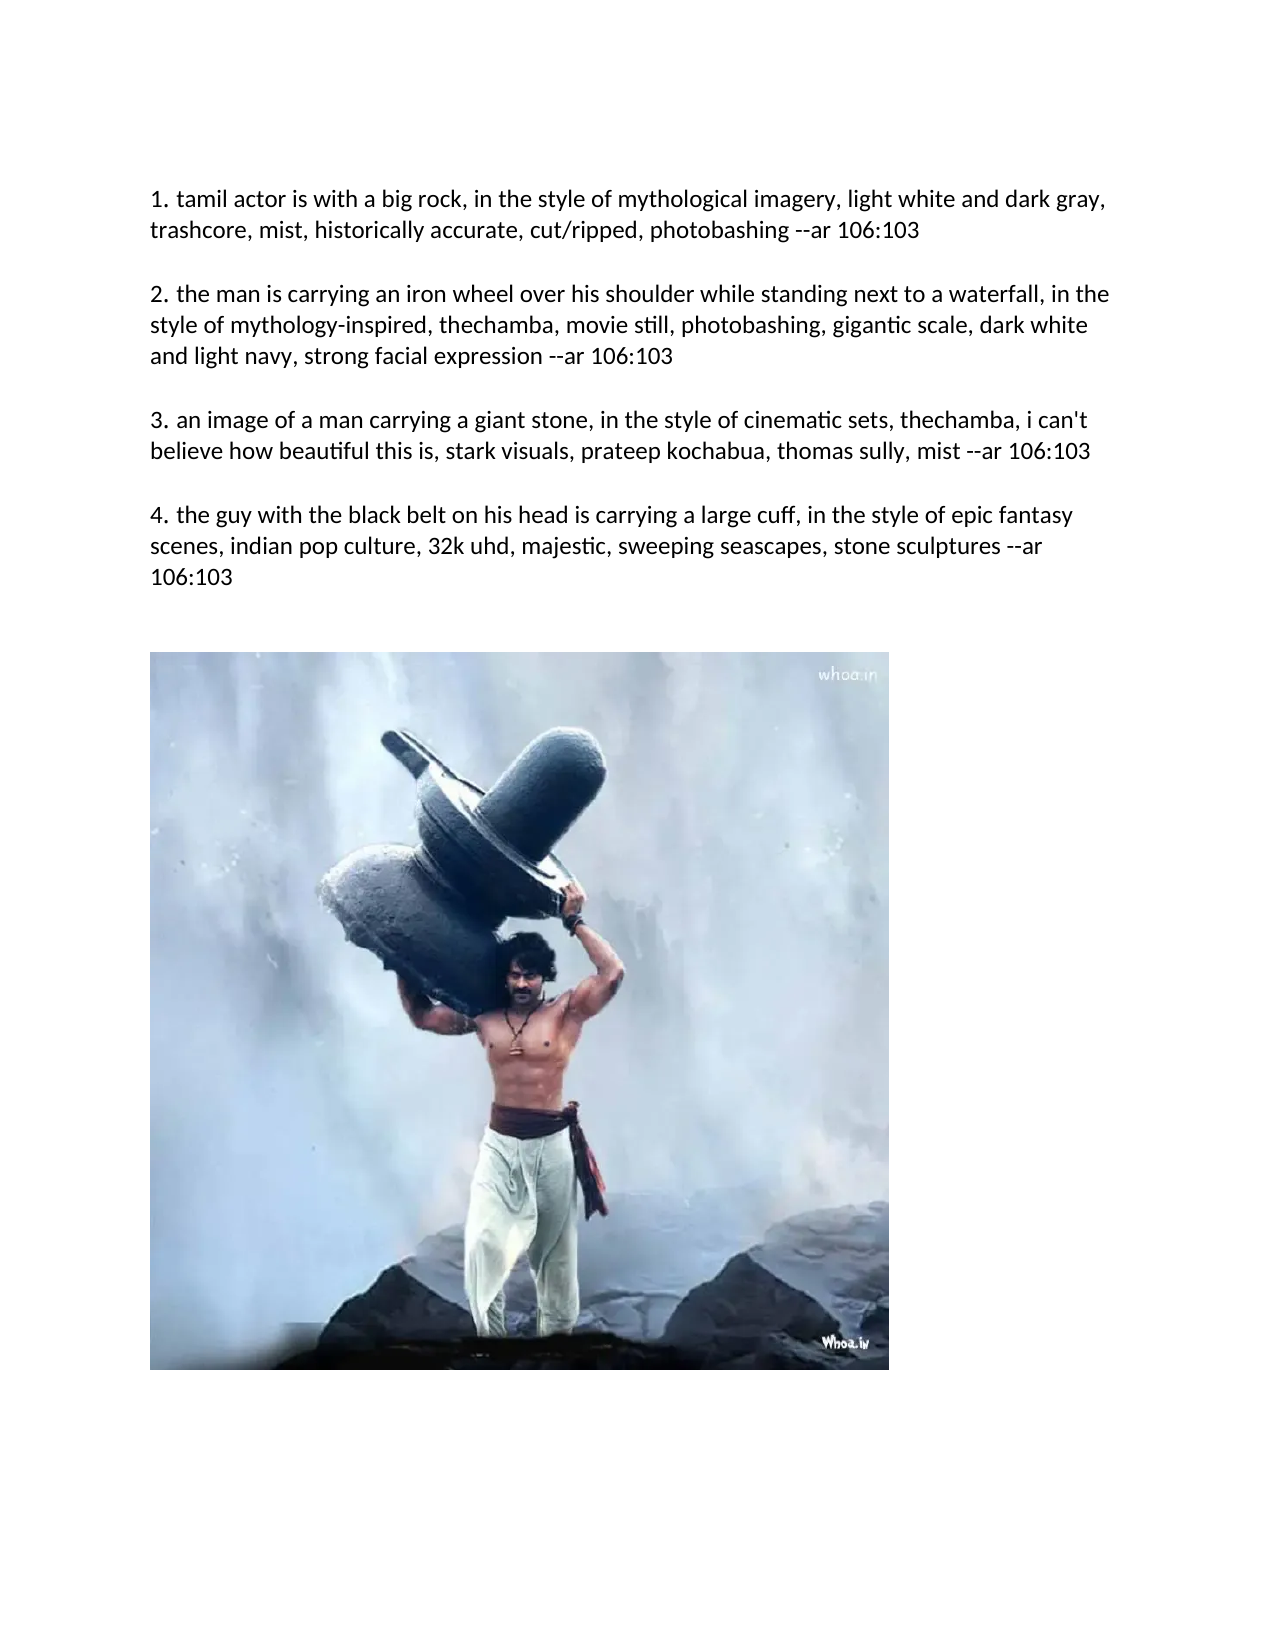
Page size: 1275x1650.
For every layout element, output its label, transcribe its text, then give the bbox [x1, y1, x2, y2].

picture [150, 652, 889, 1370]
text 1️. tamil actor is with a big rock, in the style of mythological imagery, light white and dark gray, trashcore, mist, historically accurate, cut/ripped, photobashing --ar 106:103 [150, 181, 1125, 245]
text 4️. the guy with the black belt on his head is carrying a large cuff, in the style of epic fantasy scenes, indian pop culture, 32k uhd, majestic, sweeping seascapes, stone sculptures --ar 106:103 [150, 496, 1125, 591]
text 3️. an image of a man carrying a giant stone, in the style of cinematic sets, thechamba, i can't believe how beautiful this is, stark visuals, prateep kochabua, thomas sully, mist --ar 106:103 [150, 401, 1125, 466]
text 2️. the man is carrying an iron wheel over his shoulder while standing next to a waterfall, in the style of mythology-inspired, thechamba, movie still, photobashing, gigantic scale, dark white and light navy, strong facial expression --ar 106:103 [150, 276, 1125, 371]
